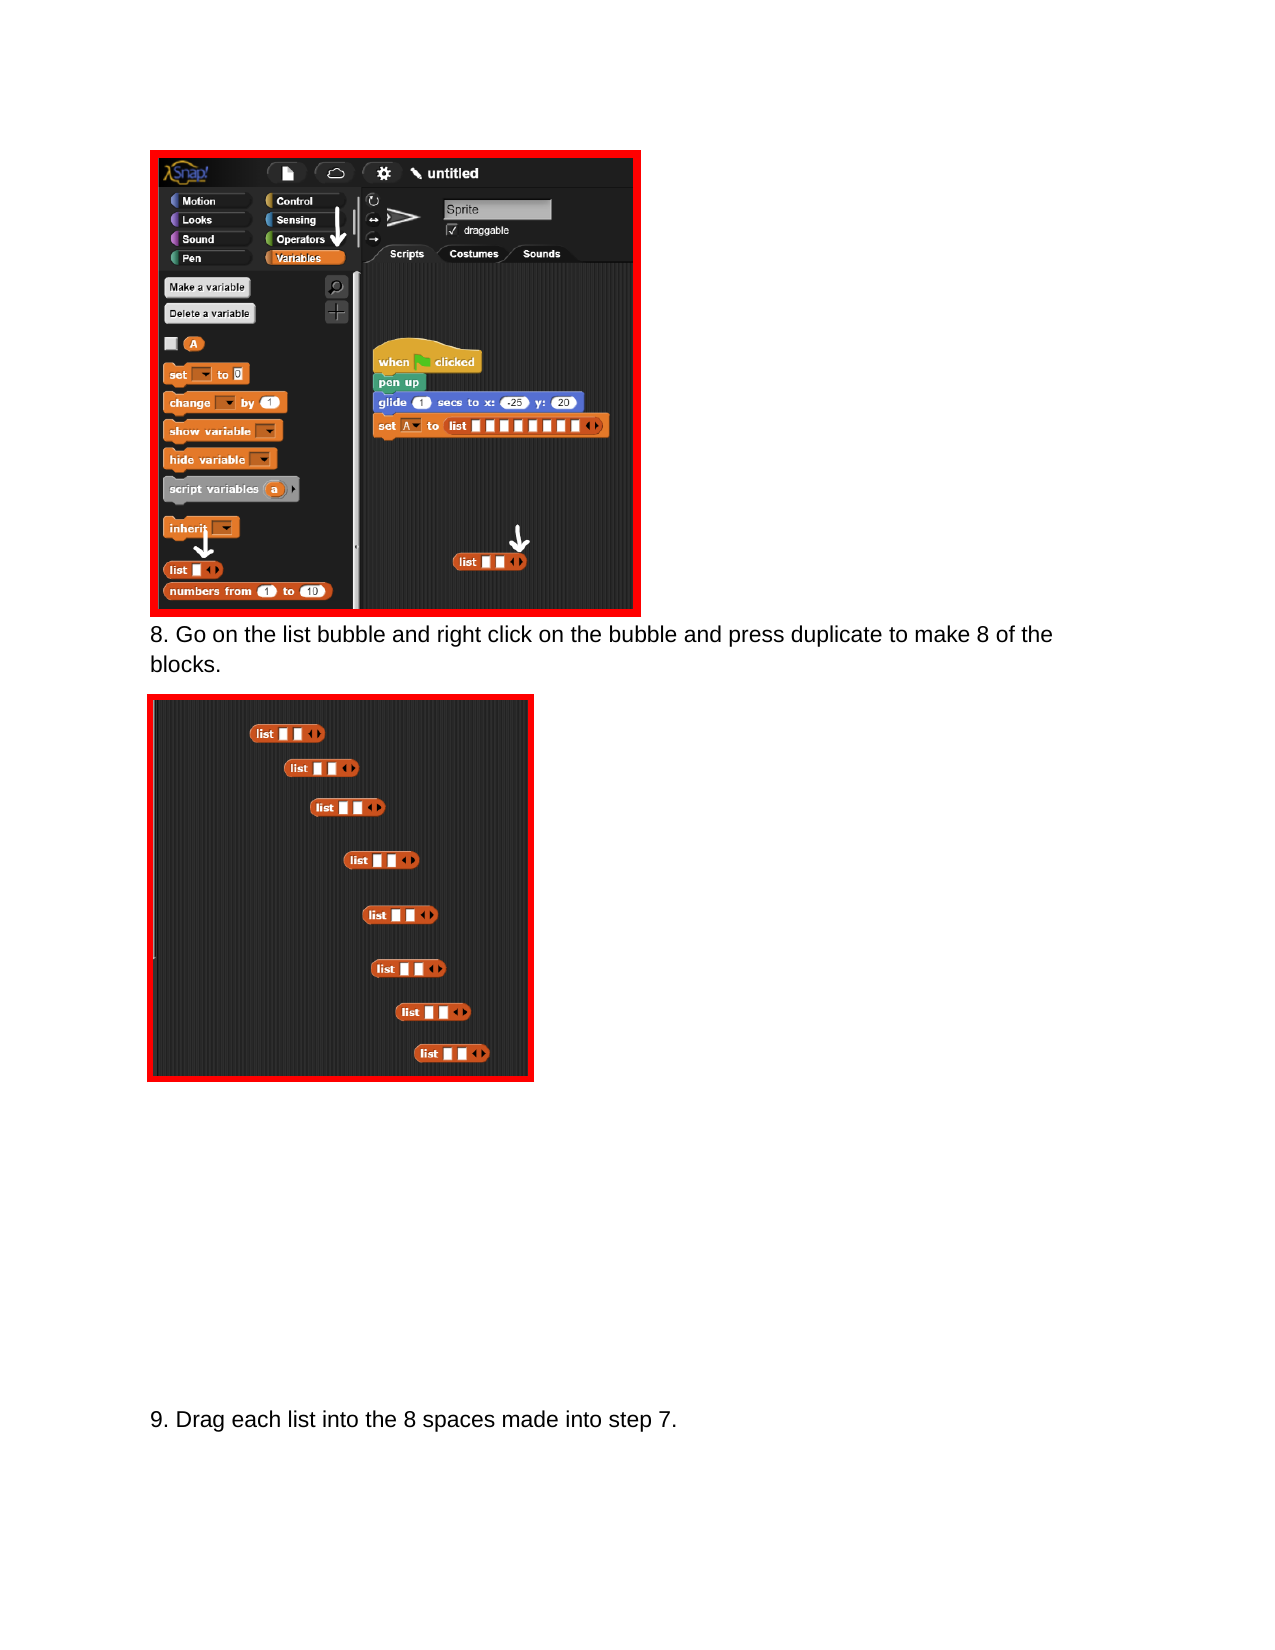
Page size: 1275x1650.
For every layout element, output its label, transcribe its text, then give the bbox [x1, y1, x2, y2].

picture [158, 158, 633, 609]
picture [153, 700, 528, 1076]
text 9. Drag each list into the 8 spaces made into step 7. [150, 1406, 1125, 1433]
text 8. Go on the list bubble and right click on the bubble and press duplicate to make 8 of the blocks. [150, 621, 1125, 677]
